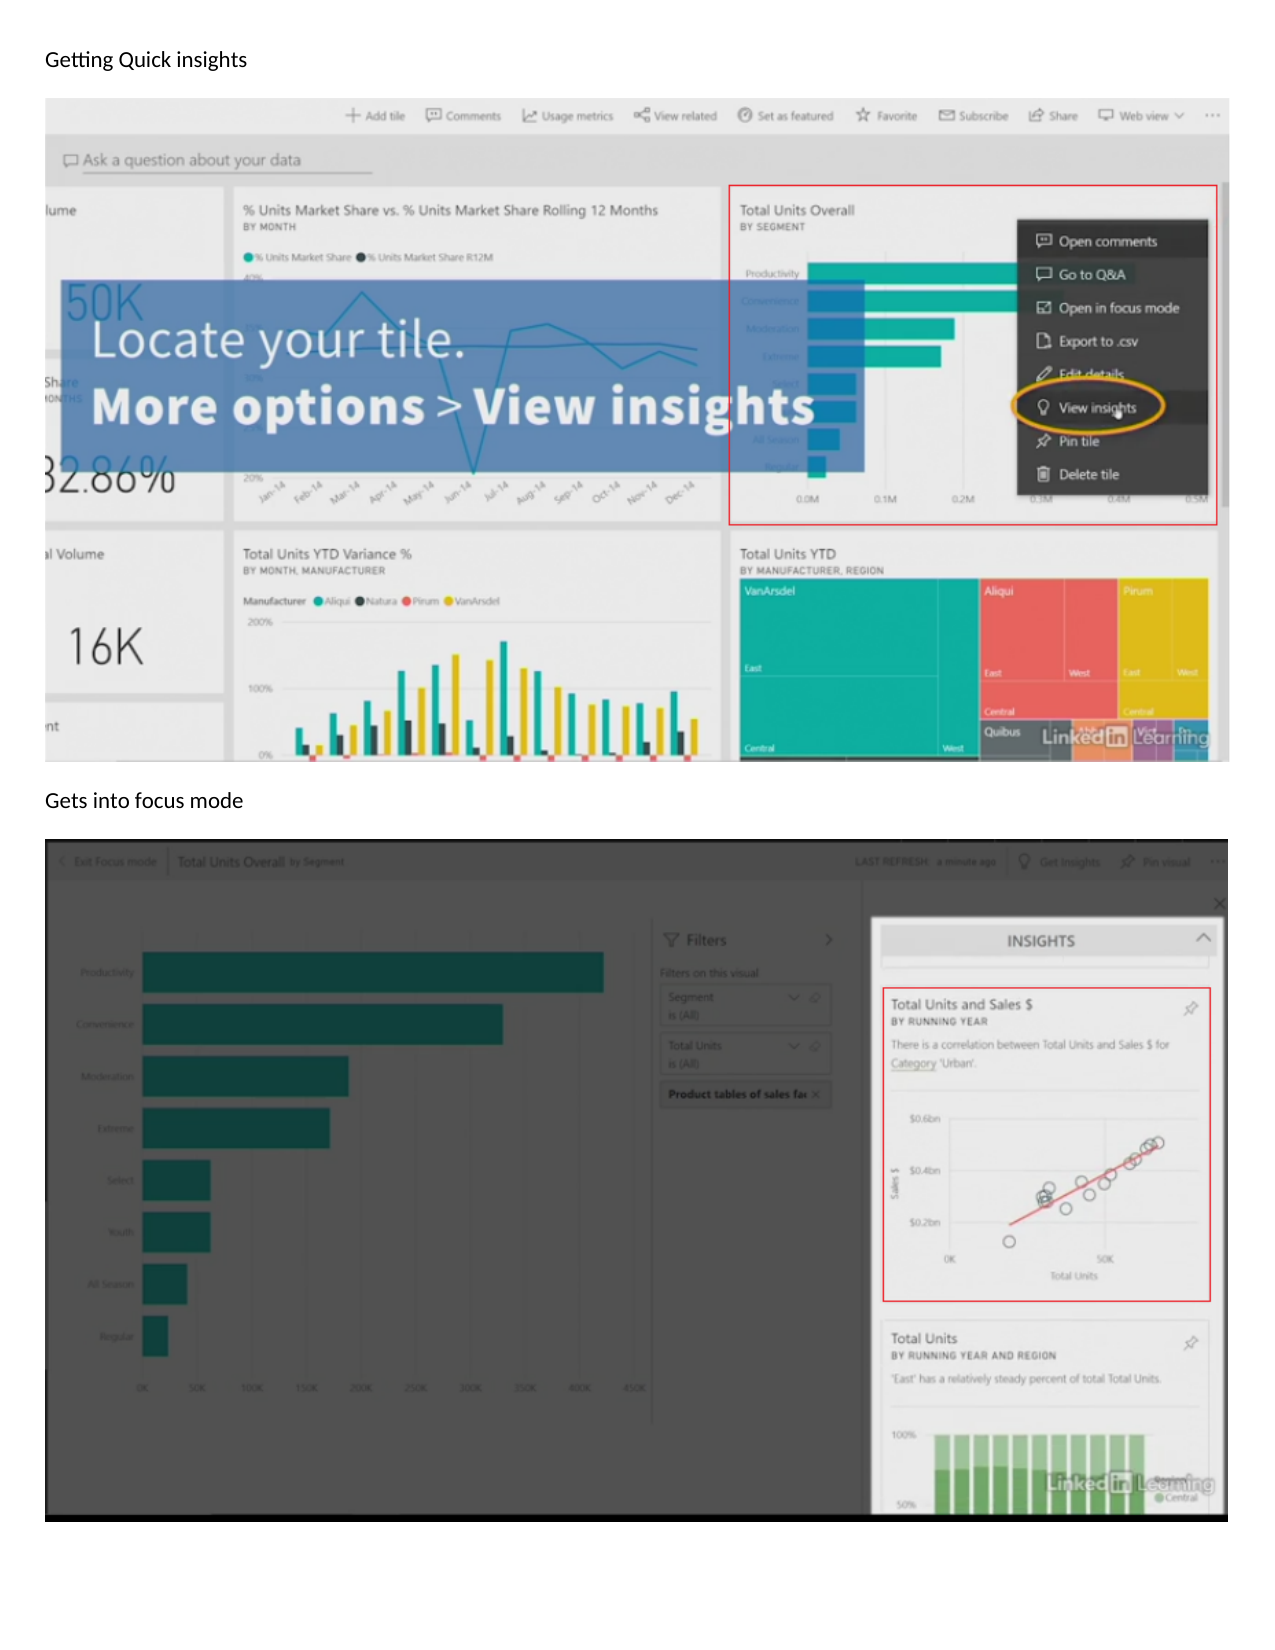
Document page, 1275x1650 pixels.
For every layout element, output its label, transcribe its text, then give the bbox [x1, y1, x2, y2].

text Getting Quick insights [45, 45, 1230, 73]
picture [45, 839, 1228, 1522]
text Gets into focus mode [45, 787, 1230, 815]
picture [45, 98, 1230, 762]
